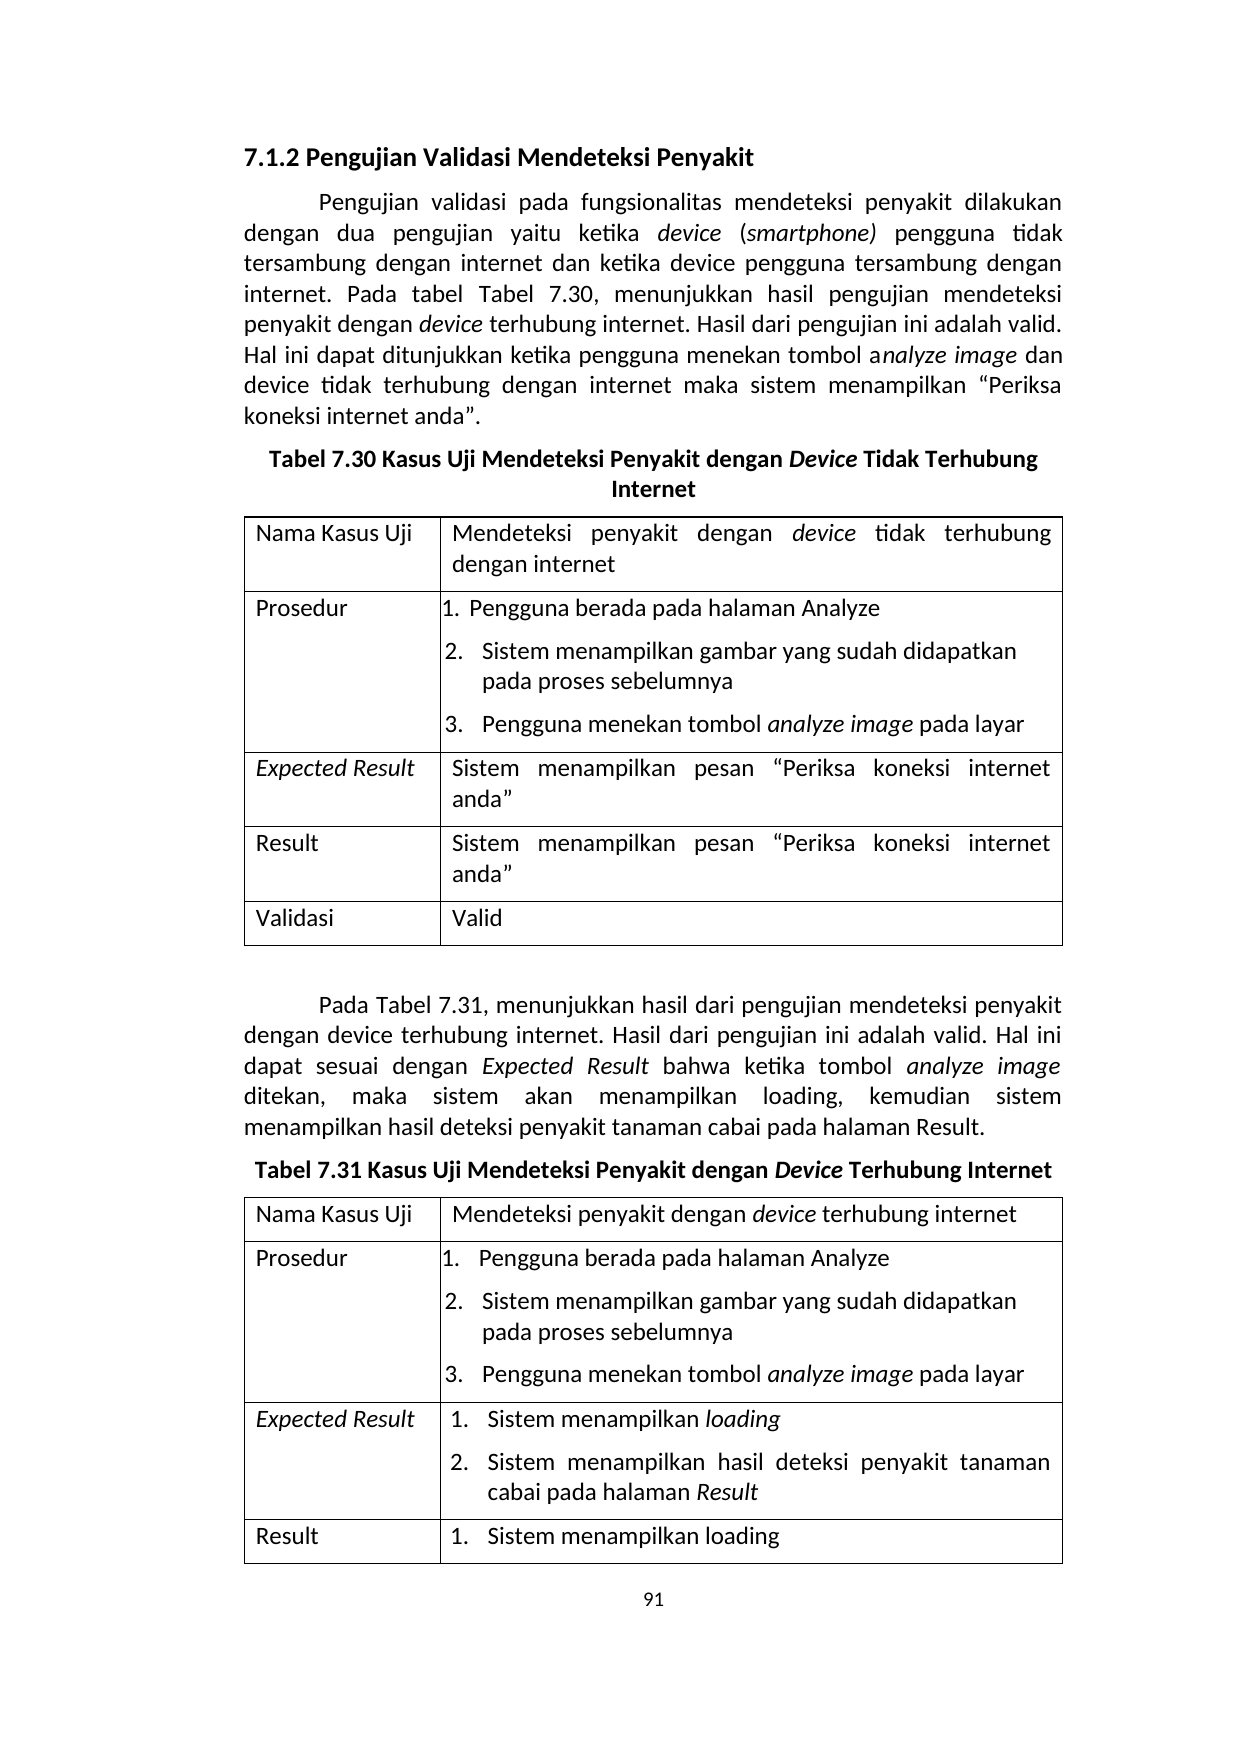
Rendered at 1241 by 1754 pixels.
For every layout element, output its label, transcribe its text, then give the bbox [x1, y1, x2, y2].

table_cell Prosedur [245, 1242, 440, 1402]
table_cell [441, 1403, 1062, 1519]
table_cell Sistem menampilkan pesan “Periksa koneksi internet anda” [441, 753, 1062, 826]
table_cell Sistem menampilkan pesan “Periksa koneksi internet anda” [441, 827, 1062, 901]
table_cell Pengguna berada pada halaman Analyze Sistem menampilkan gambar yang sudah didapatkan pada proses sebelumnya Pengguna menekan tombol analyze image pada layar [441, 592, 1062, 752]
table_header Mendeteksi penyakit dengan device terhubung internet [441, 1198, 1062, 1241]
table_header Mendeteksi penyakit dengan device tidak terhubung dengan internet [441, 518, 1062, 591]
table_cell Valid [441, 902, 1062, 945]
table_cell Validasi [245, 902, 440, 945]
table_cell Result [245, 827, 440, 901]
table_cell Result [245, 1520, 440, 1563]
table_cell Expected Result [245, 1403, 440, 1519]
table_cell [441, 1520, 1062, 1563]
table_cell Prosedur [245, 592, 440, 752]
table_header Nama Kasus Uji [245, 1198, 440, 1241]
subtitle Pengujian Validasi Mendeteksi Penyakit [244, 141, 1063, 174]
table_cell Expected Result [245, 753, 440, 826]
table_cell Pengguna berada pada halaman Analyze Sistem menampilkan gambar yang sudah didapatkan pada proses sebelumnya Pengguna menekan tombol analyze image pada layar [441, 1242, 1062, 1402]
table_header Nama Kasus Uji [245, 518, 440, 591]
